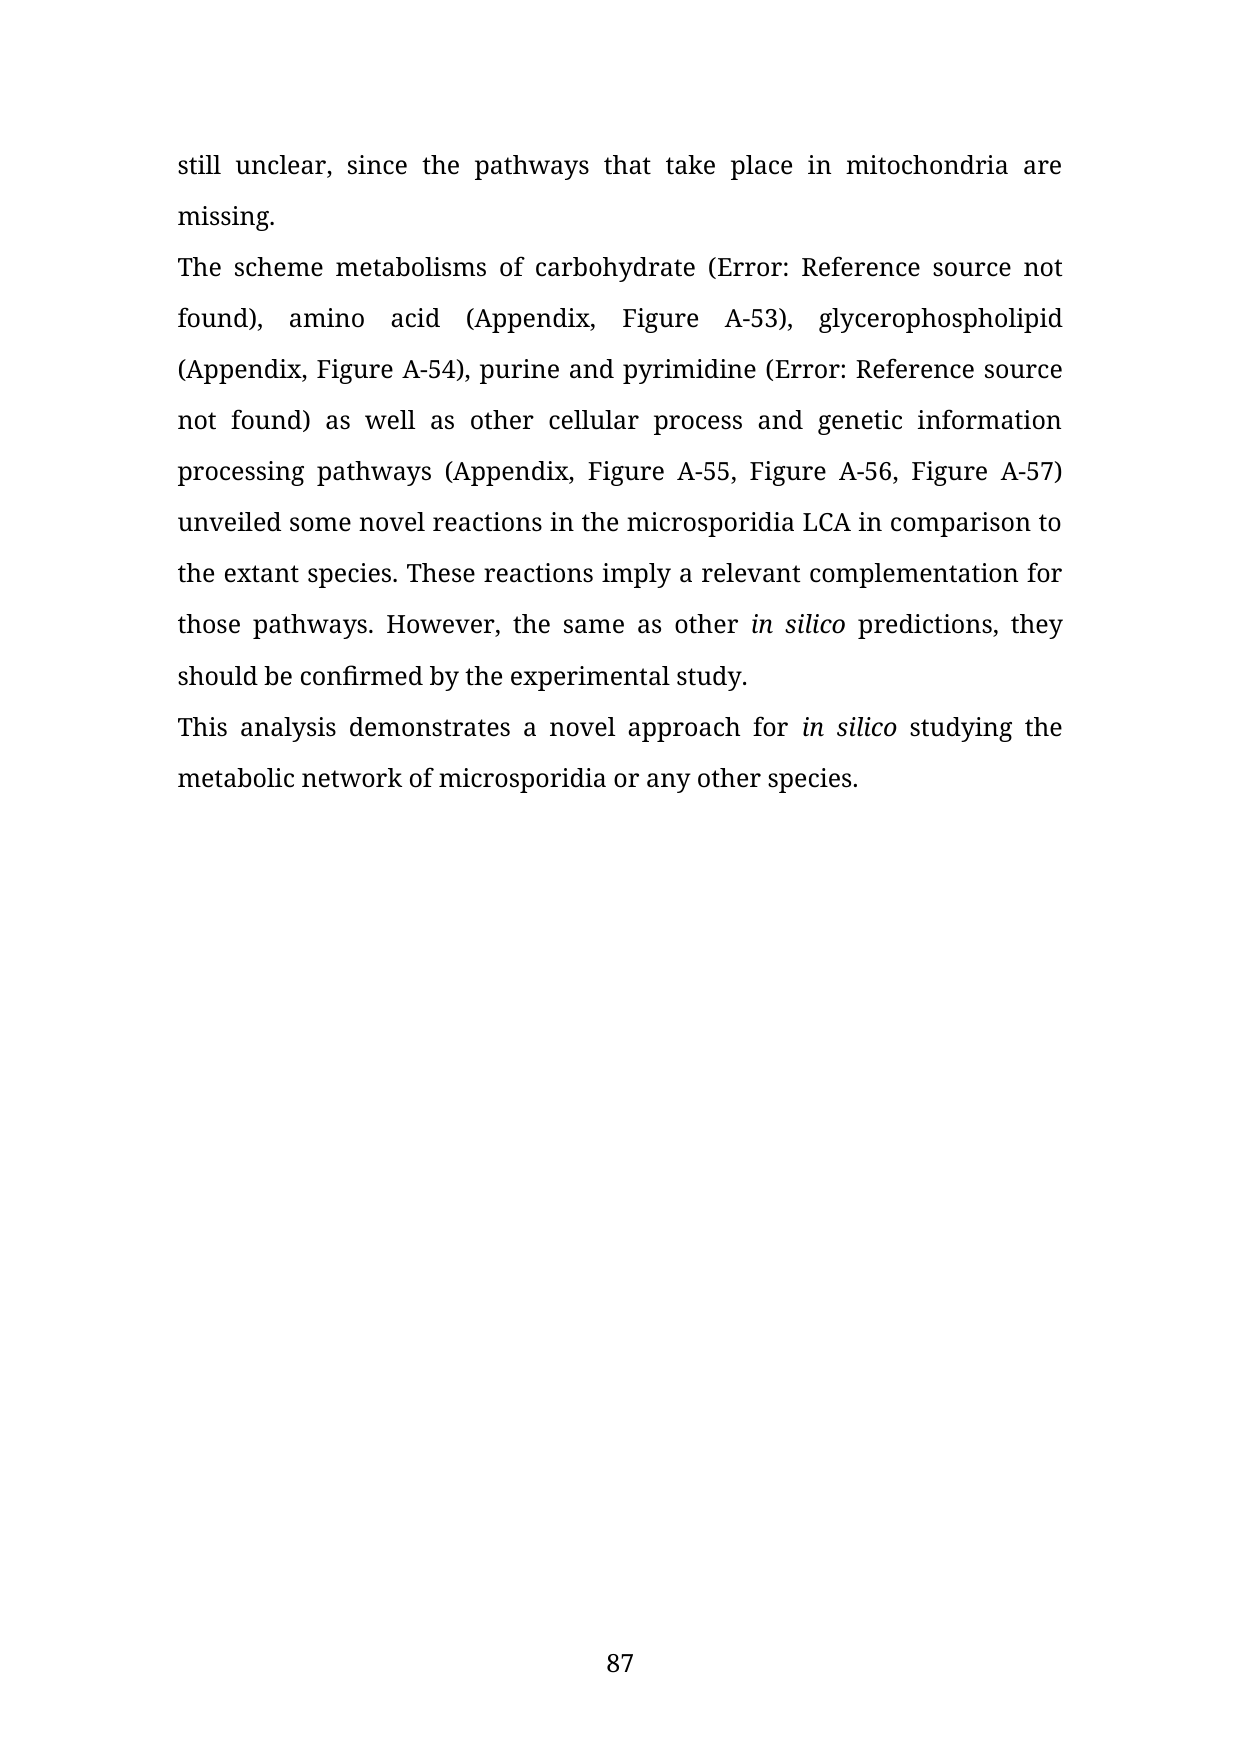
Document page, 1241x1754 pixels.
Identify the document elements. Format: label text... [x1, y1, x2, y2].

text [177, 148, 1063, 233]
text This analysis demonstrates a novel approach for in silico studying the metabolic network of microsporidia or any other species. [177, 709, 1063, 794]
